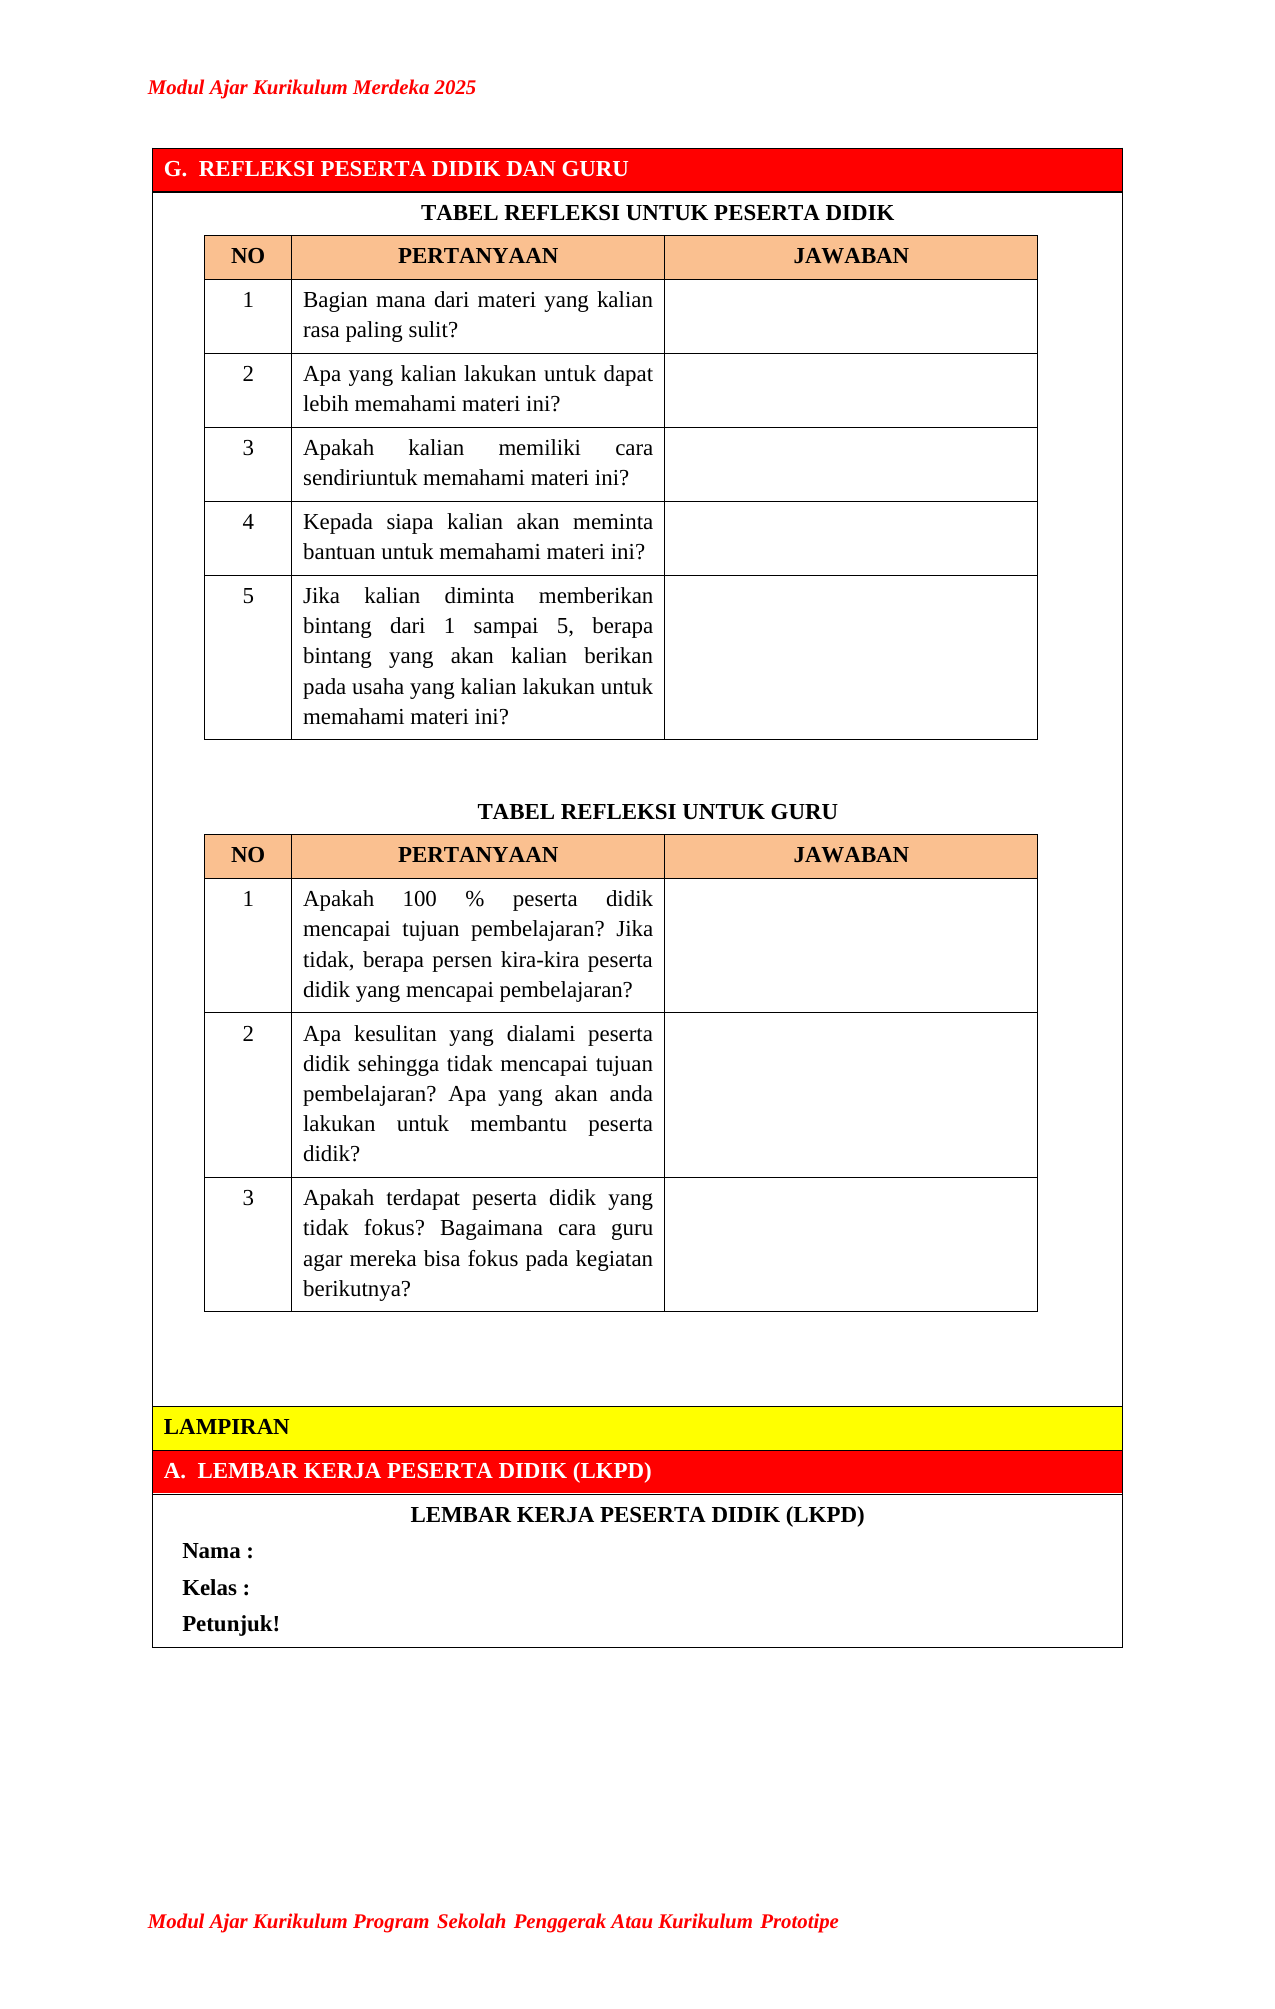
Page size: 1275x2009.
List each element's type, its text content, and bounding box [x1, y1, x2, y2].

table_cell A. LEMBAR KERJA PESERTA DIDIK (LKPD) [153, 1451, 1122, 1493]
table_cell G. REFLEKSI PESERTA DIDIK DAN GURU [153, 149, 1122, 191]
table_cell LAMPIRAN [153, 1407, 1122, 1450]
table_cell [153, 1495, 1122, 1647]
table_cell TABEL REFLEKSI UNTUK PESERTA DIDIK TABEL REFLEKSI UNTUK GURU [153, 193, 1122, 1406]
